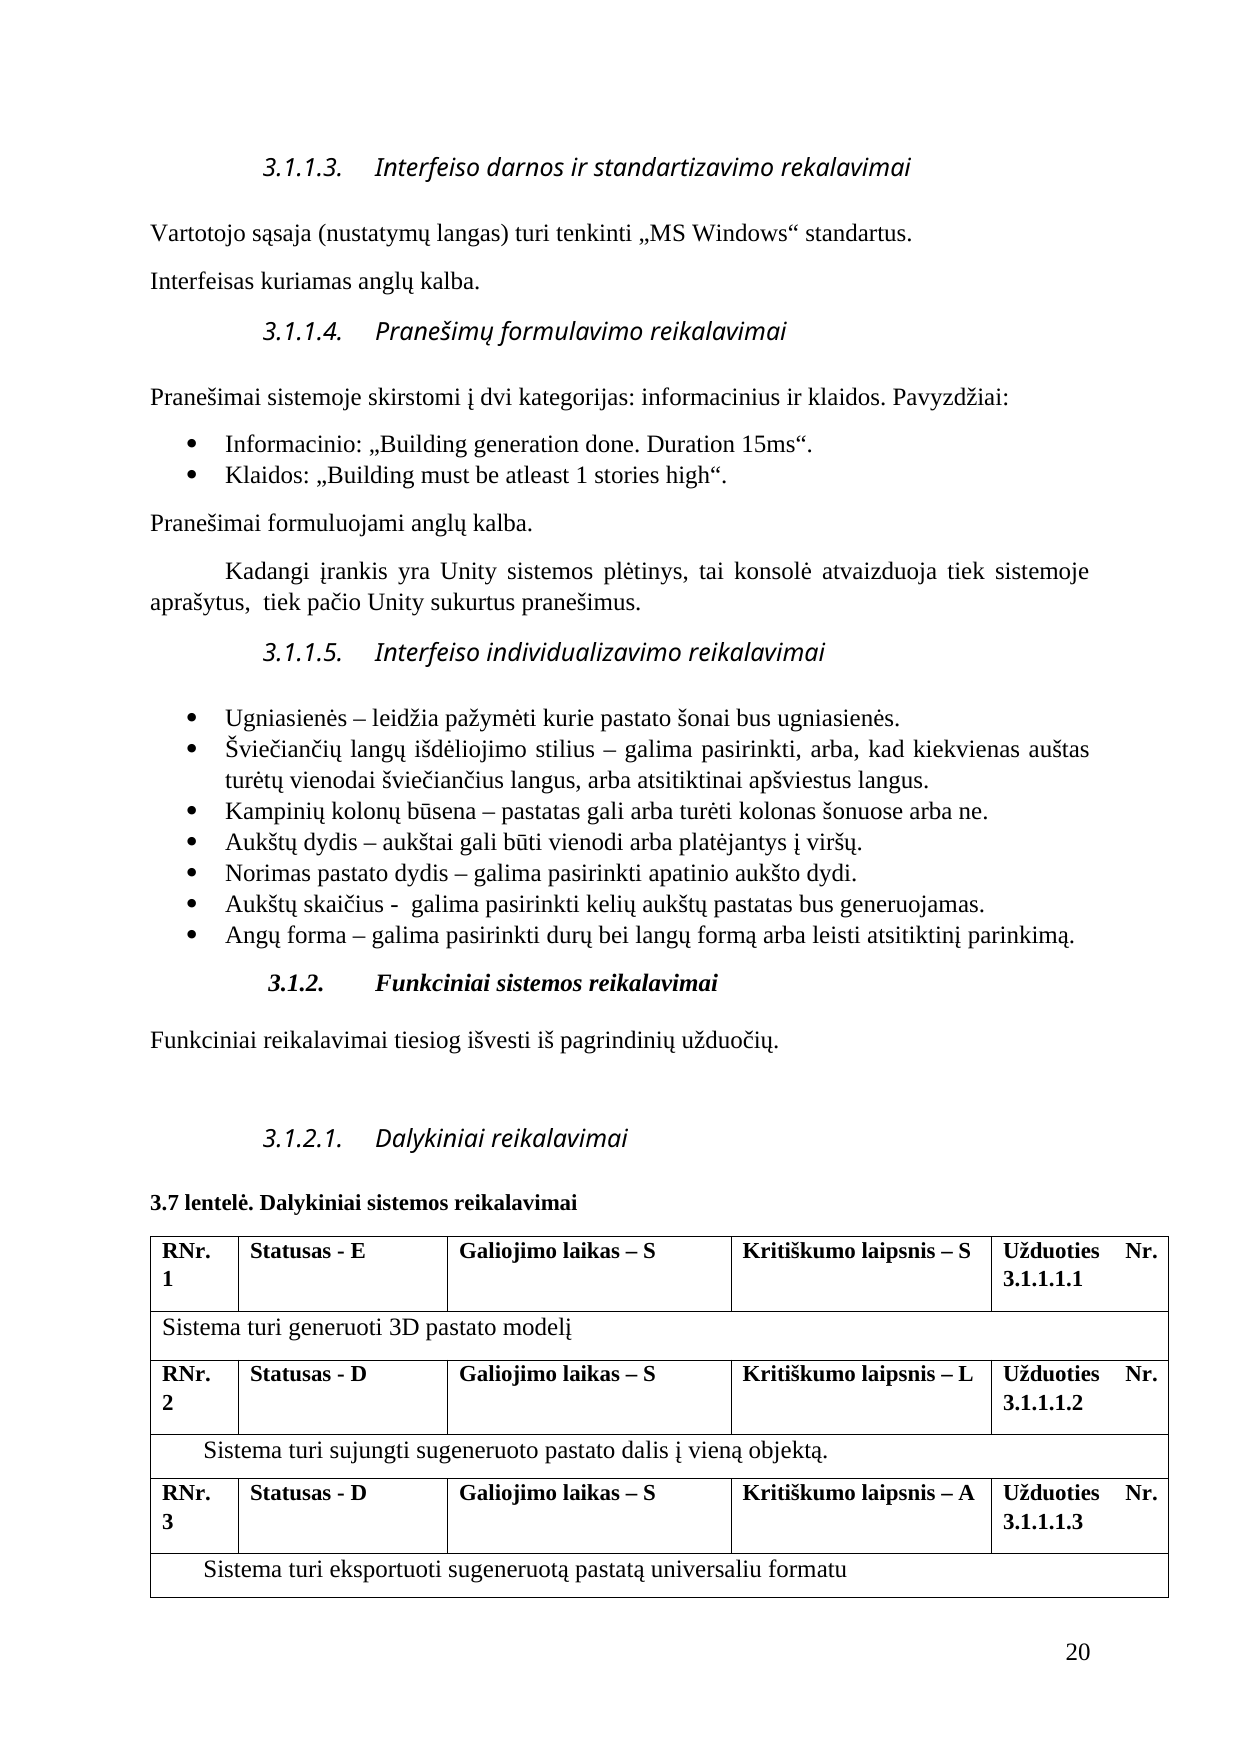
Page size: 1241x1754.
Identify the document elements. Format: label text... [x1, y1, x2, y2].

table_cell Kritiškumo laipsnis – L [732, 1361, 991, 1434]
table_cell Galiojimo laikas – S [448, 1479, 731, 1553]
table_header Statusas - E [239, 1237, 447, 1311]
table_cell RNr. 3 [151, 1479, 238, 1553]
table_cell Užduoties Nr. 3.1.1.1.2 [992, 1361, 1168, 1434]
table_cell Galiojimo laikas – S [448, 1361, 731, 1434]
text Pranešimai sistemoje skirstomi į dvi kategorijas: informacinius ir klaidos. Pavyzdžiai: [150, 382, 1090, 410]
subtitle Dalykiniai reikalavimai [262, 1121, 1090, 1155]
table_header RNr. 1 [151, 1237, 238, 1311]
text Funkciniai reikalavimai tiesiog išvesti iš pagrindinių užduočių. [150, 1025, 1090, 1054]
list Aukštų dydis – aukštai gali būti vienodi arba platėjantys į viršų. [187, 827, 1090, 856]
table_cell Sistema turi eksportuoti sugeneruotą pastatą universaliu formatu [151, 1554, 1168, 1597]
list Angų forma – galima pasirinkti durų bei langų formą arba leisti atsitiktinį parinkimą. [187, 920, 1090, 949]
table_cell Statusas - D [239, 1361, 447, 1434]
text Vartotojo sąsaja (nustatymų langas) turi tenkinti „MS Windows“ standartus. [150, 218, 1090, 247]
text Pranešimai formuluojami anglų kalba. [150, 508, 1090, 537]
subtitle Interfeiso darnos ir standartizavimo rekalavimai [262, 150, 1090, 184]
table_cell Statusas - D [239, 1479, 447, 1553]
list Informacinio: „Building generation done. Duration 15ms“. [187, 429, 1090, 458]
table_cell Sistema turi generuoti 3D pastato modelį [151, 1312, 1168, 1359]
table_header Kritiškumo laipsnis – S [732, 1237, 991, 1311]
subtitle Pranešimų formulavimo reikalavimai [262, 313, 1090, 348]
text Kadangi įrankis yra Unity sistemos plėtinys, tai konsolė atvaizduoja tiek sistemoje aprašytus, tiek pačio Unity sukurtus pranešimus. [150, 556, 1090, 616]
text Interfeisas kuriamas anglų kalba. [150, 266, 1090, 294]
list Šviečiančių langų išdėliojimo stilius – galima pasirinkti, arba, kad kiekvienas auštas turėtų vienodai šviečiančius langus, arba atsitiktinai apšviestus langus. [187, 734, 1090, 793]
table_cell Užduoties Nr. 3.1.1.1.3 [992, 1479, 1168, 1553]
list Norimas pastato dydis – galima pasirinkti apatinio aukšto dydi. [187, 858, 1090, 887]
list Klaidos: „Building must be atleast 1 stories high“. [187, 460, 1090, 489]
list Kampinių kolonų būsena – pastatas gali arba turėti kolonas šonuose arba ne. [187, 796, 1090, 824]
table_header Užduoties Nr. 3.1.1.1.1 [992, 1237, 1168, 1311]
list Aukštų skaičius - galima pasirinkti kelių aukštų pastatas bus generuojamas. [187, 889, 1090, 918]
table_cell RNr. 2 [151, 1361, 238, 1434]
table_cell Kritiškumo laipsnis – A [732, 1479, 991, 1553]
subtitle Interfeiso individualizavimo reikalavimai [262, 634, 1090, 669]
table_header Galiojimo laikas – S [448, 1237, 731, 1311]
list Ugniasienės – leidžia pažymėti kurie pastato šonai bus ugniasienės. [187, 703, 1090, 731]
subtitle Funkciniai sistemos reikalavimai [268, 968, 1090, 996]
table_cell Sistema turi sujungti sugeneruoto pastato dalis į vieną objektą. [151, 1435, 1168, 1478]
